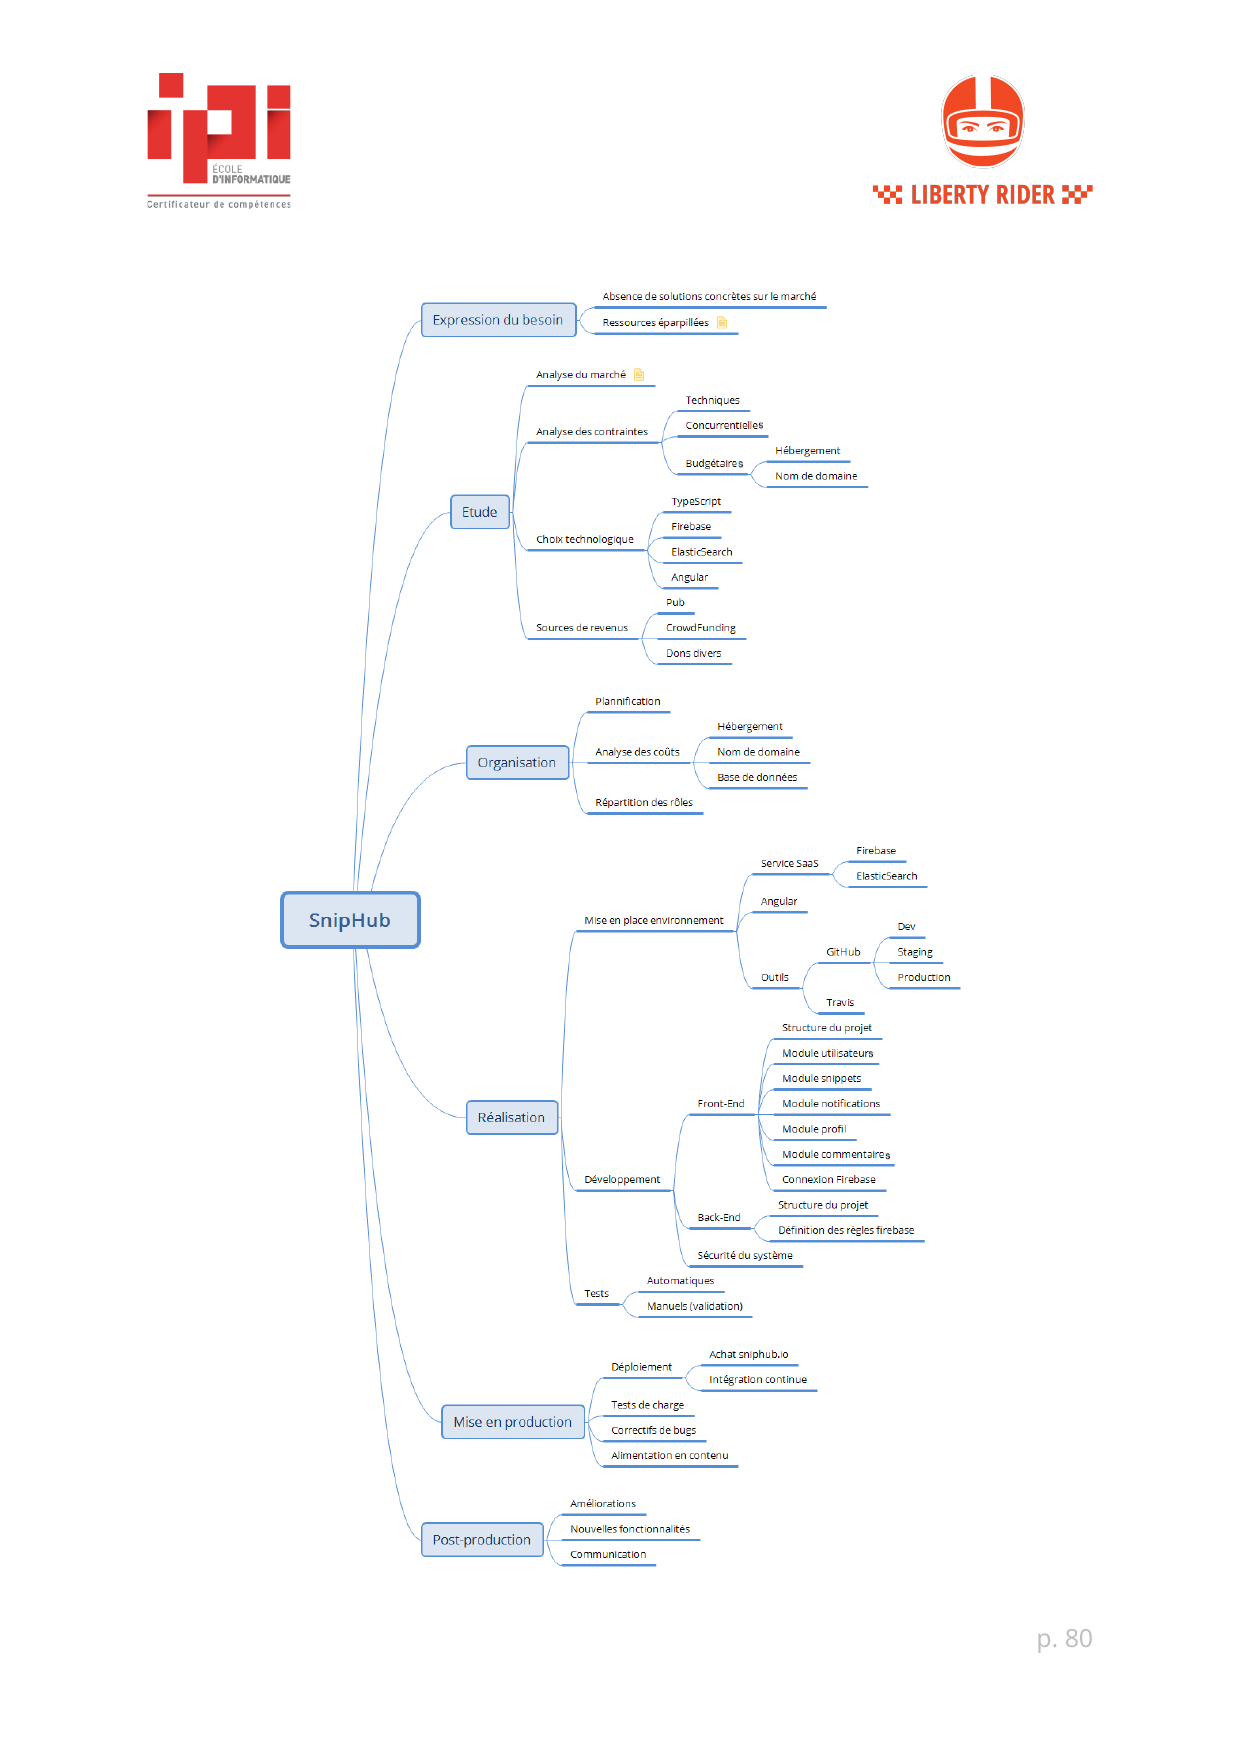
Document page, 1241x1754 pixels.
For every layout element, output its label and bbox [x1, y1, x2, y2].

picture [872, 75, 1093, 209]
picture [267, 272, 974, 1578]
picture [147, 73, 291, 209]
